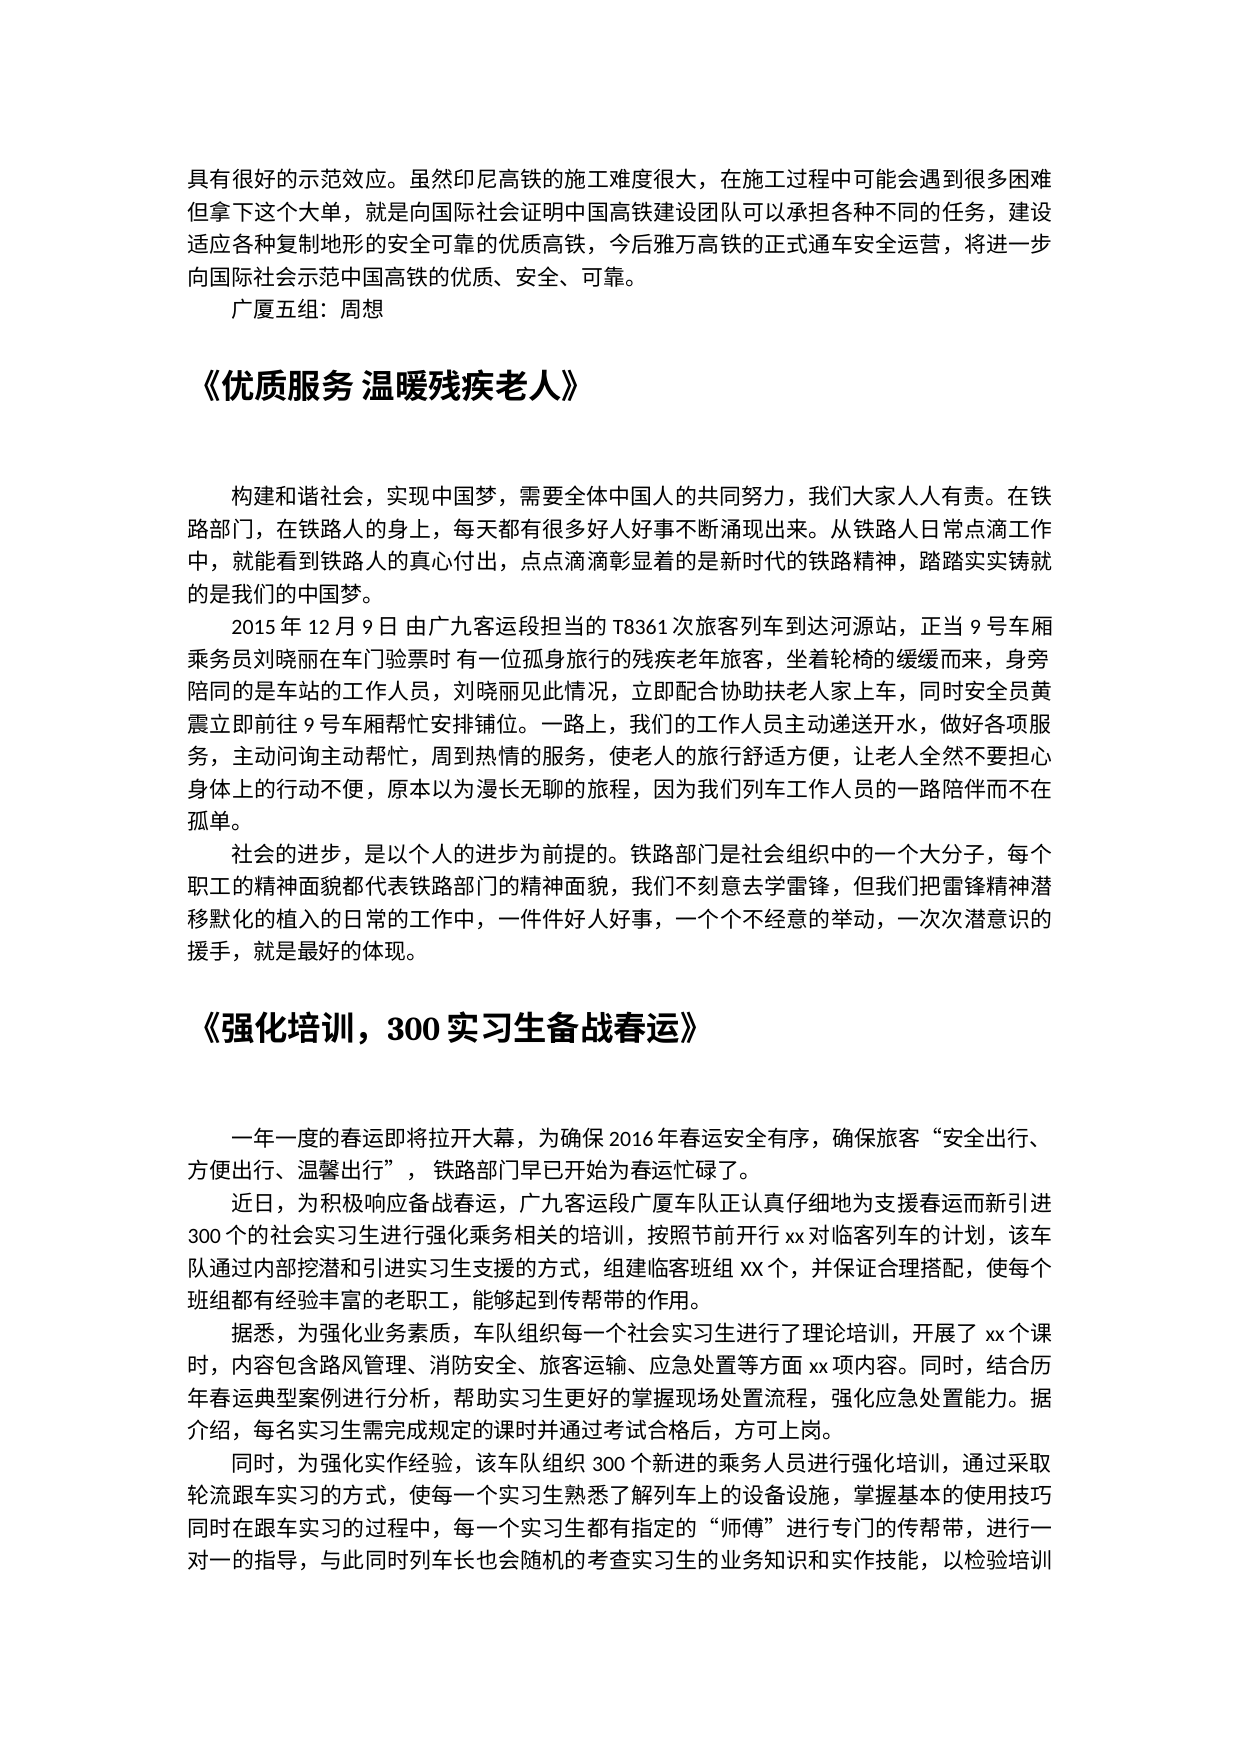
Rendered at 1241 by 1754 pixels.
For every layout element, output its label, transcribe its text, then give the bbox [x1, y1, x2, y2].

text 2015年12月9日 由广九客运段担当的T8361次旅客列车到达河源站，正当9号车厢乘务员刘晓丽在车门验票时 有一位孤身旅行的残疾老年旅客，坐着轮椅的缓缓而来，身旁陪同的是车站的工作人员，刘晓丽见此情况，立即配合协助扶老人家上车，同时安全员黄震立即前往9号车厢帮忙安排铺位。一路上，我们的工作人员主动递送开水，做好各项服务，主动问询主动帮忙，周到热情的服务，使老人的旅行舒适方便，让老人全然不要担心身体上的行动不便，原本以为漫长无聊的旅程，因为我们列车工作人员的一路陪伴而不在孤单。 [187, 609, 1053, 836]
text 据悉，为强化业务素质，车队组织每一个社会实习生进行了理论培训，开展了xx个课时，内容包含路风管理、消防安全、旅客运输、应急处置等方面xx项内容。同时，结合历年春运典型案例进行分析，帮助实习生更好的掌握现场处置流程，强化应急处置能力。据介绍，每名实习生需完成规定的课时并通过考试合格后，方可上岗。 [187, 1316, 1053, 1446]
text 一年一度的春运即将拉开大幕，为确保2016年春运安全有序，确保旅客“安全出行、方便出行、温馨出行”， 铁路部门早已开始为春运忙碌了。 [187, 1121, 1053, 1186]
subtitle 《强化培训，300实习生备战春运》 [187, 993, 1053, 1058]
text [187, 1446, 1053, 1576]
text 社会的进步，是以个人的进步为前提的。铁路部门是社会组织中的一个大分子，每个职工的精神面貌都代表铁路部门的精神面貌，我们不刻意去学雷锋，但我们把雷锋精神潜移默化的植入的日常的工作中，一件件好人好事，一个个不经意的举动，一次次潜意识的援手，就是最好的体现。 [187, 836, 1053, 966]
text 构建和谐社会，实现中国梦，需要全体中国人的共同努力，我们大家人人有责。在铁路部门，在铁路人的身上，每天都有很多好人好事不断涌现出来。从铁路人日常点滴工作中，就能看到铁路人的真心付出，点点滴滴彰显着的是新时代的铁路精神，踏踏实实铸就的是我们的中国梦。 [187, 479, 1053, 609]
text 广厦五组：周想 [187, 292, 1053, 324]
subtitle 《优质服务 温暖残疾老人》 [187, 352, 1053, 417]
text 近日，为积极响应备战春运，广九客运段广厦车队正认真仔细地为支援春运而新引进300个的社会实习生进行强化乘务相关的培训，按照节前开行xx对临客列车的计划，该车队通过内部挖潜和引进实习生支援的方式，组建临客班组XX个，并保证合理搭配，使每个班组都有经验丰富的老职工，能够起到传帮带的作用。 [187, 1186, 1053, 1316]
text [187, 162, 1053, 292]
